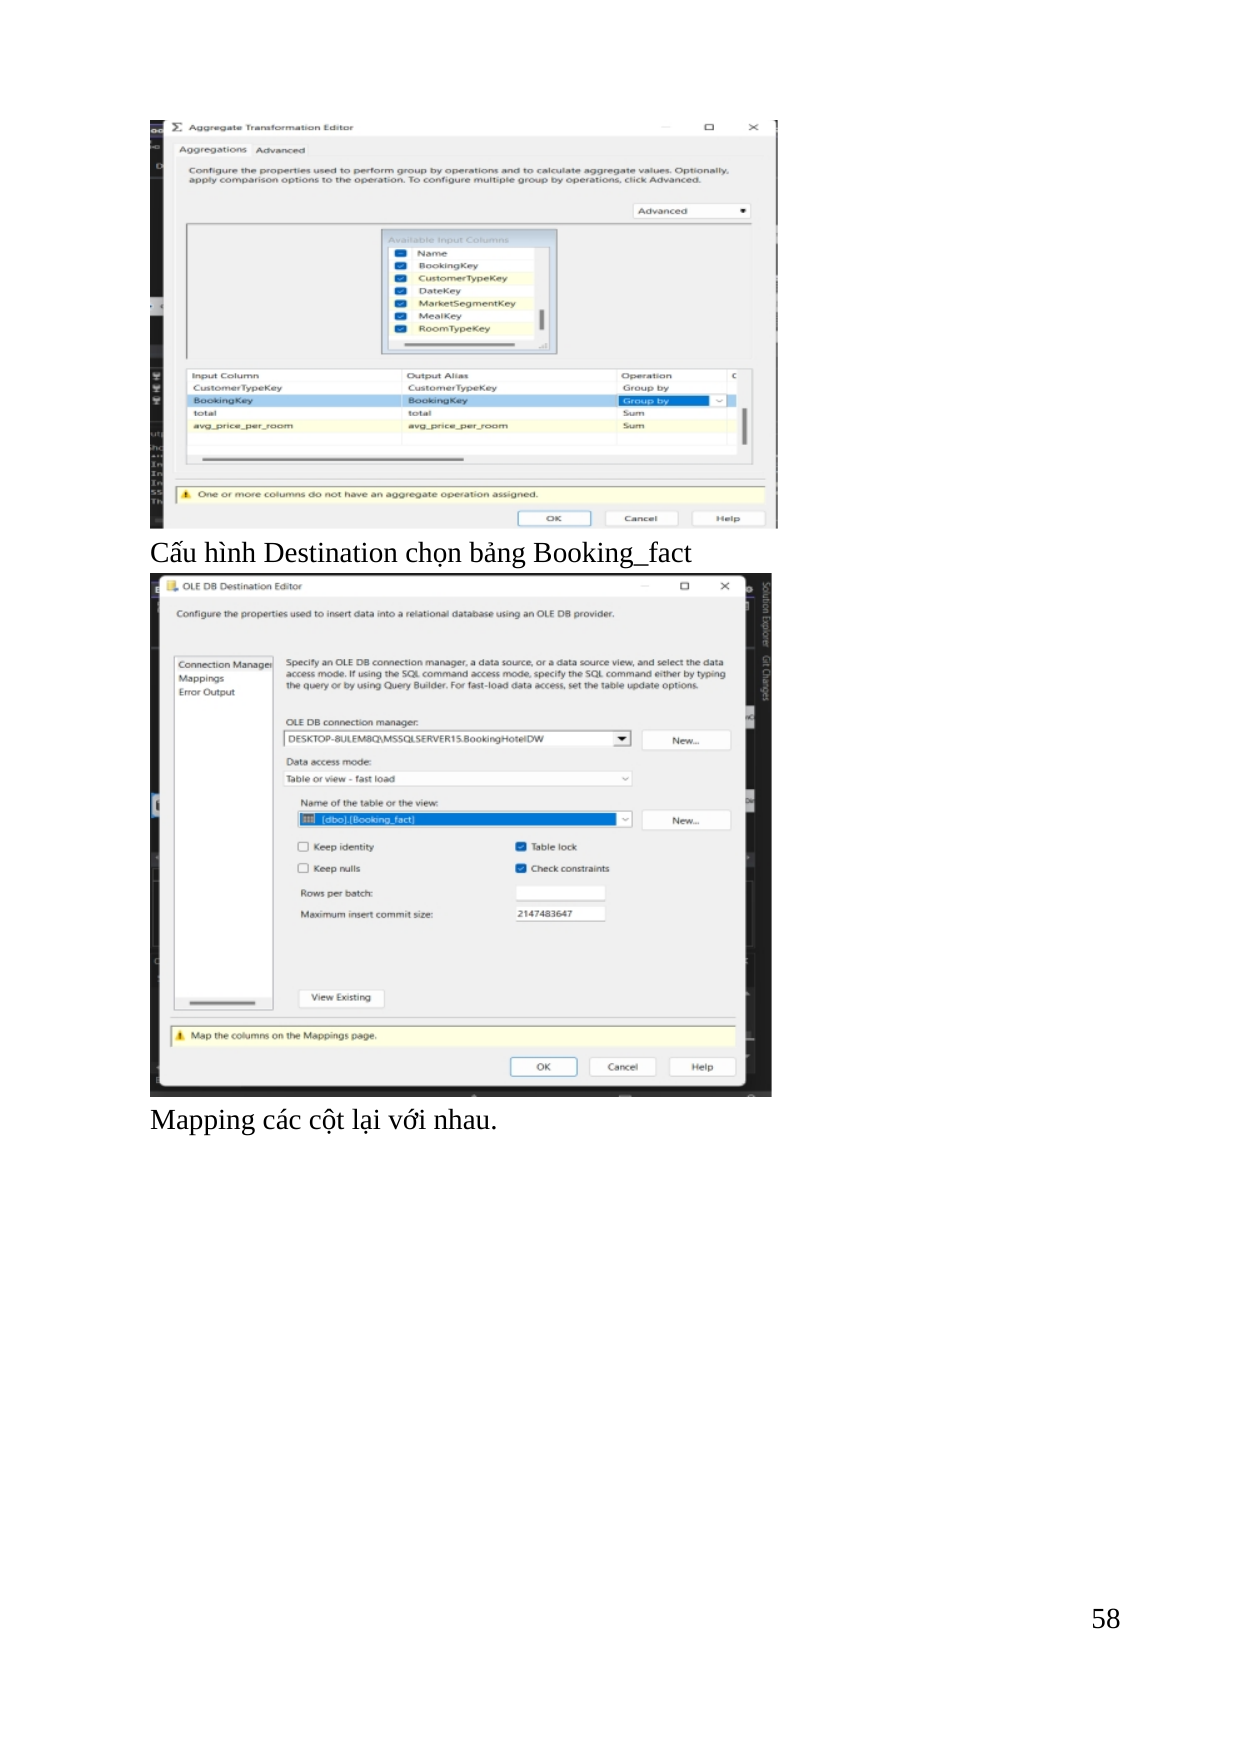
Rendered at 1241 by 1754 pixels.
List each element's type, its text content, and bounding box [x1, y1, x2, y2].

text Cấu hình Destination chọn bảng Booking_fact [150, 535, 1120, 569]
text Mapping các cột lại với nhau. [150, 1102, 1120, 1136]
picture [150, 120, 779, 530]
picture [150, 573, 773, 1097]
